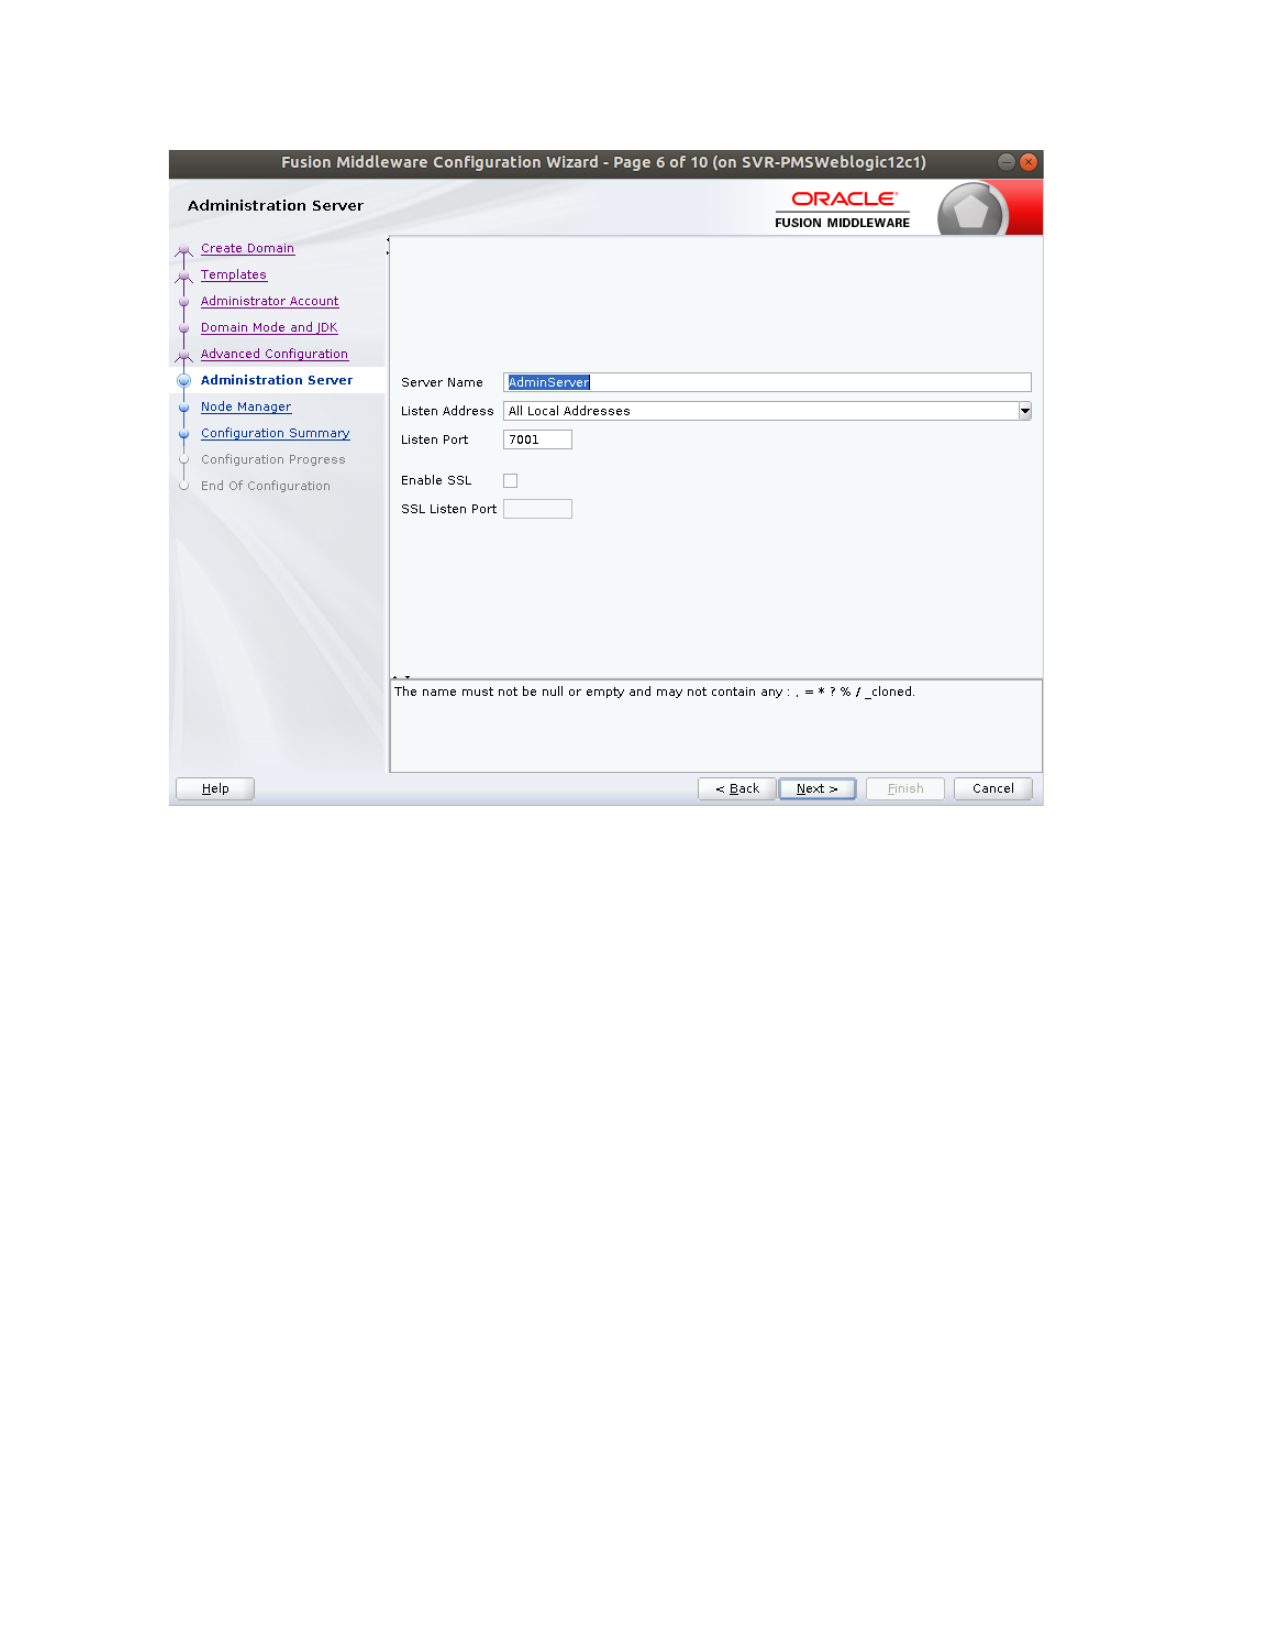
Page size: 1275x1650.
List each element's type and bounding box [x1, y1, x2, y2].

picture [168, 150, 1044, 806]
